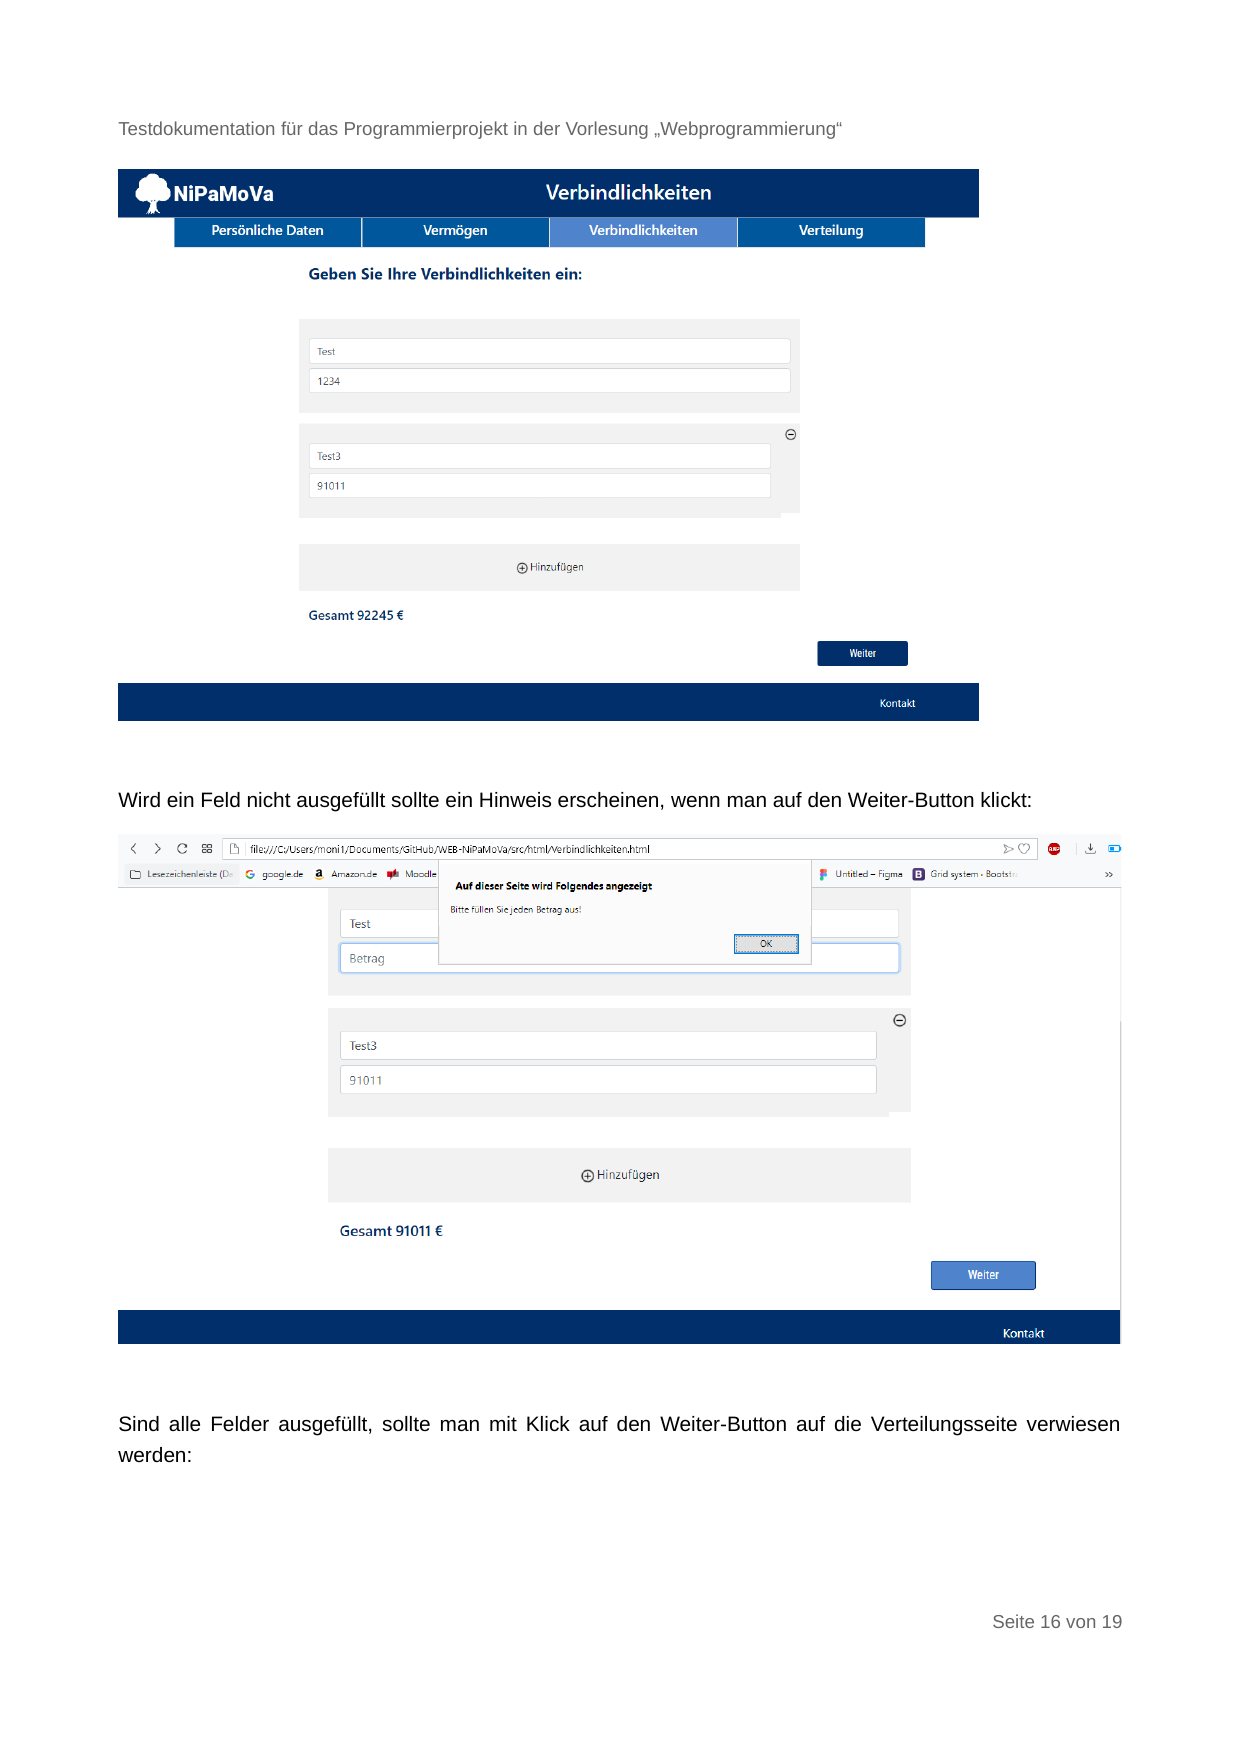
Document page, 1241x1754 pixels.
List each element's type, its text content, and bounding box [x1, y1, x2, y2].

text Wird ein Feld nicht ausgefüllt sollte ein Hinweis erscheinen, wenn man auf den Weiter-Button klickt: [118, 788, 1122, 812]
picture [118, 169, 979, 721]
picture [118, 834, 1122, 1344]
text Sind alle Felder ausgefüllt, sollte man mit Klick auf den Weiter-Button auf die Verteilungsseite verwiesen werden: [118, 1411, 1122, 1467]
